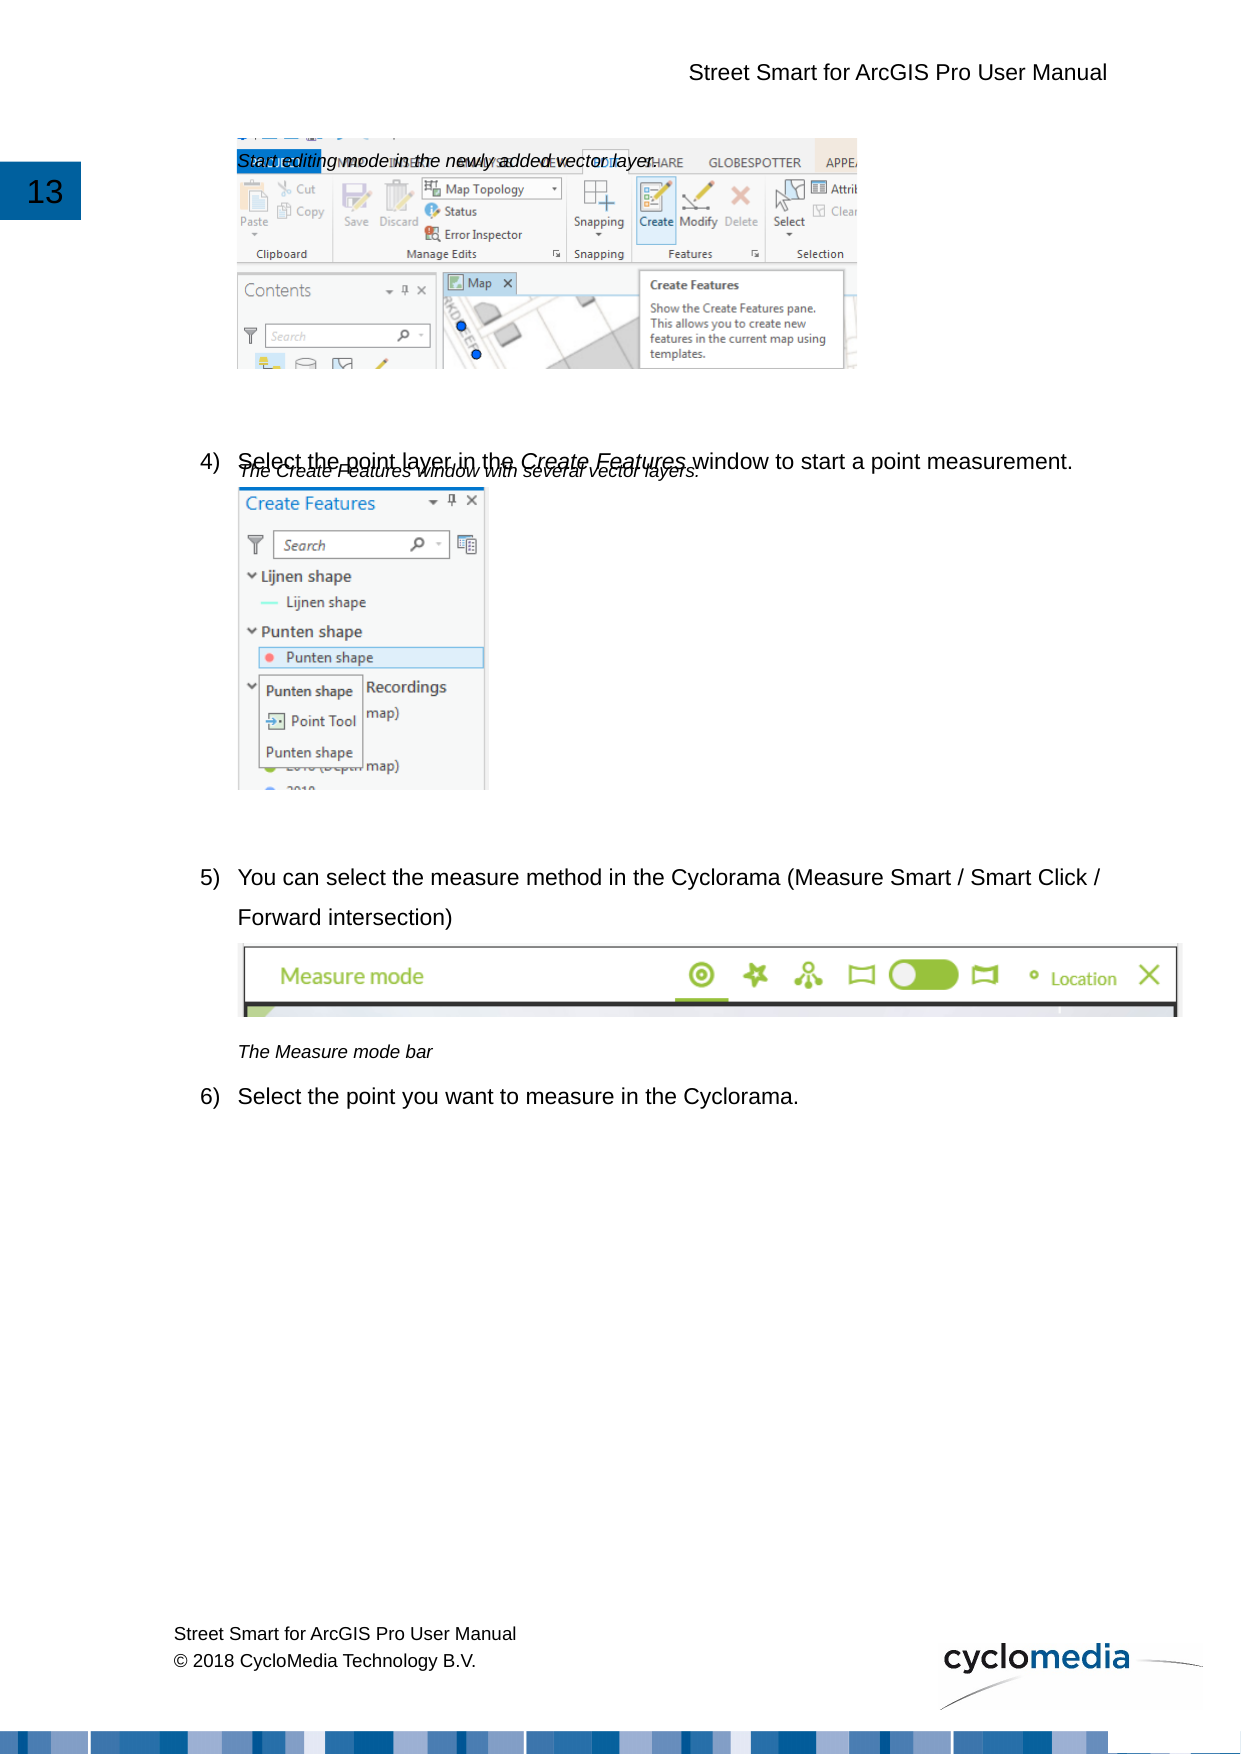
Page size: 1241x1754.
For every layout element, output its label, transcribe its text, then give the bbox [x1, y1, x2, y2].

picture [237, 487, 489, 790]
picture [937, 1643, 1203, 1710]
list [200, 138, 1107, 437]
picture [237, 943, 1183, 1017]
picture [0, 1731, 1108, 1754]
picture [236, 138, 858, 369]
list You can select the measure method in the Cyclorama (Measure Smart / Smart Click / Forward intersection) [200, 864, 1107, 930]
list Select the point layer in the Create Features window to start a point measurement. [200, 448, 1107, 851]
list Select the point you want to measure in the Cyclorama. [200, 1083, 1107, 1109]
